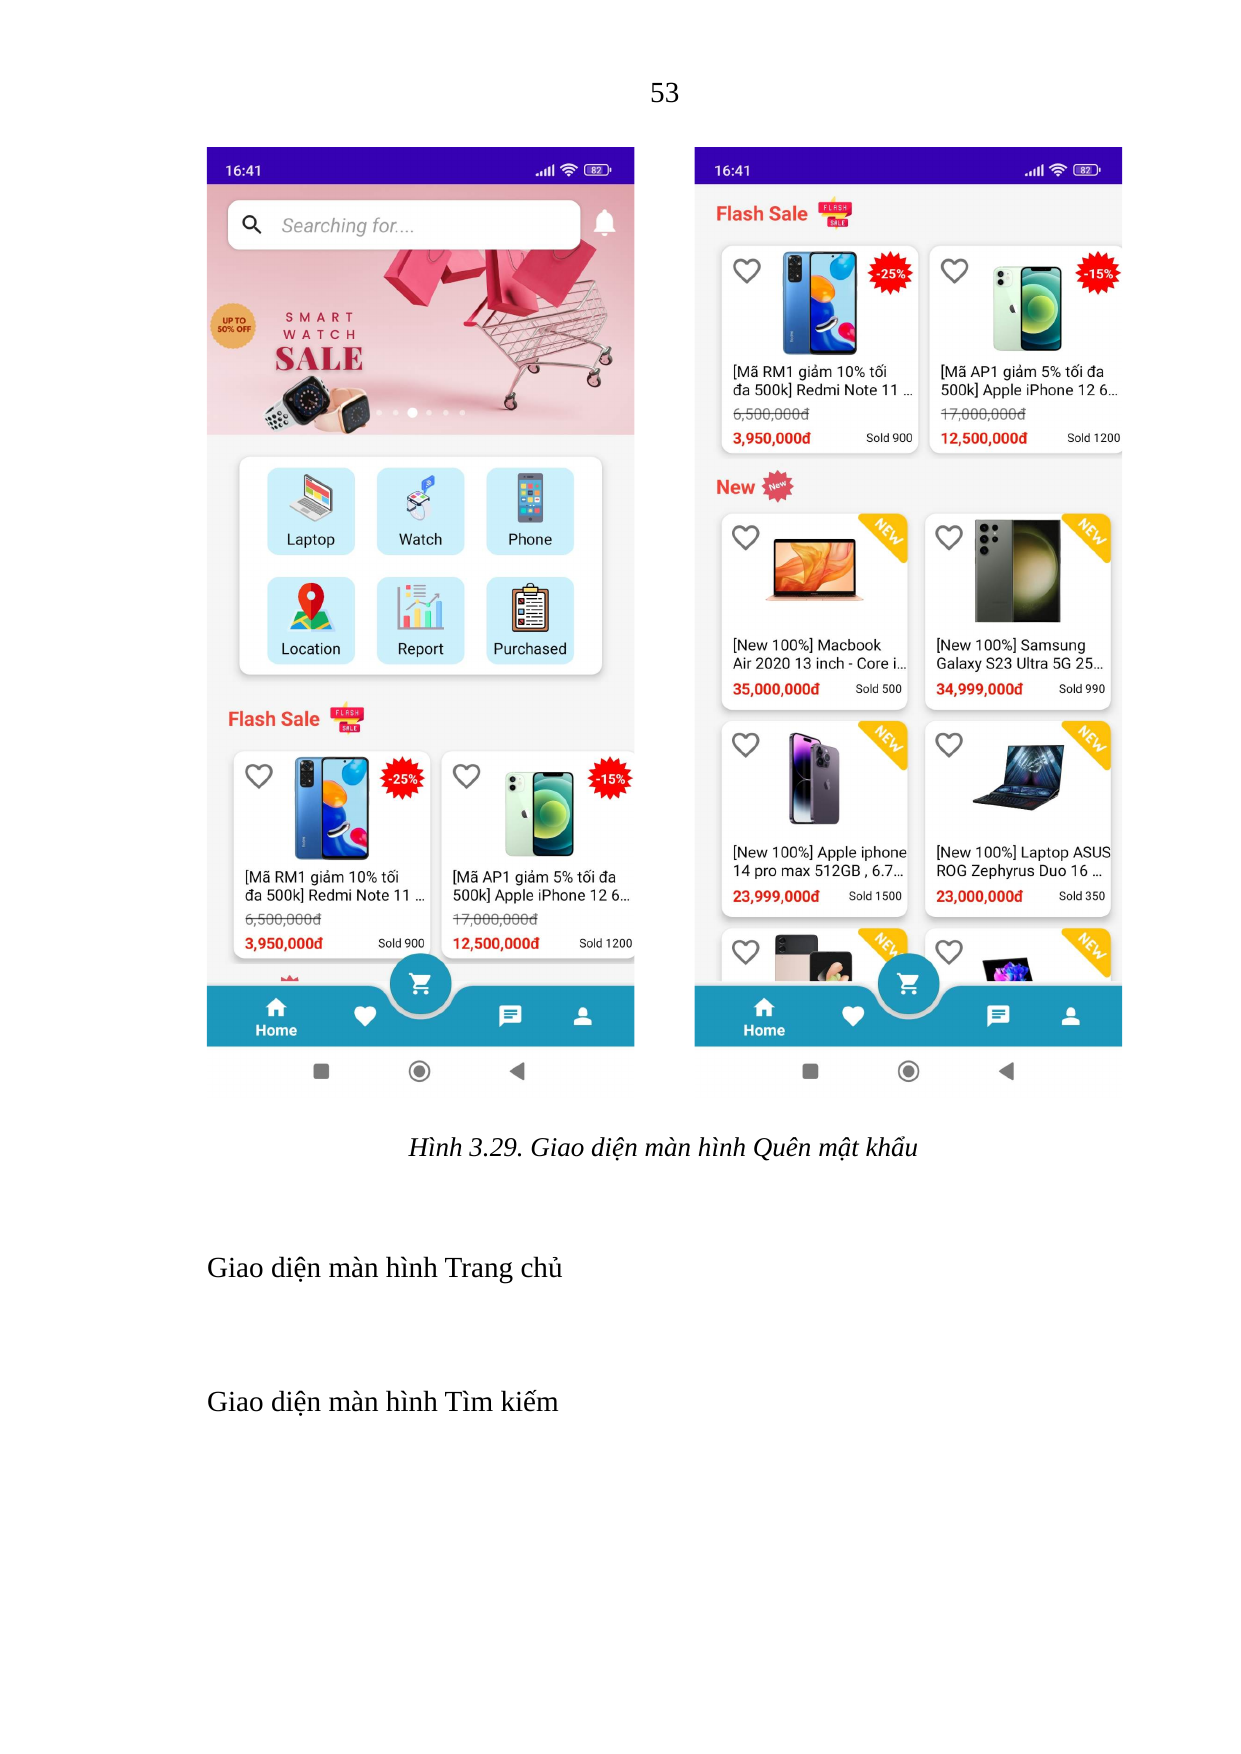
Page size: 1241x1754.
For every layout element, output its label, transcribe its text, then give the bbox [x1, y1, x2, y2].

picture [206, 147, 635, 1098]
picture [694, 147, 1123, 1098]
text Giao diện màn hình Trang chủ [207, 1250, 1122, 1284]
text Giao diện màn hình Tìm kiếm [207, 1384, 1122, 1418]
